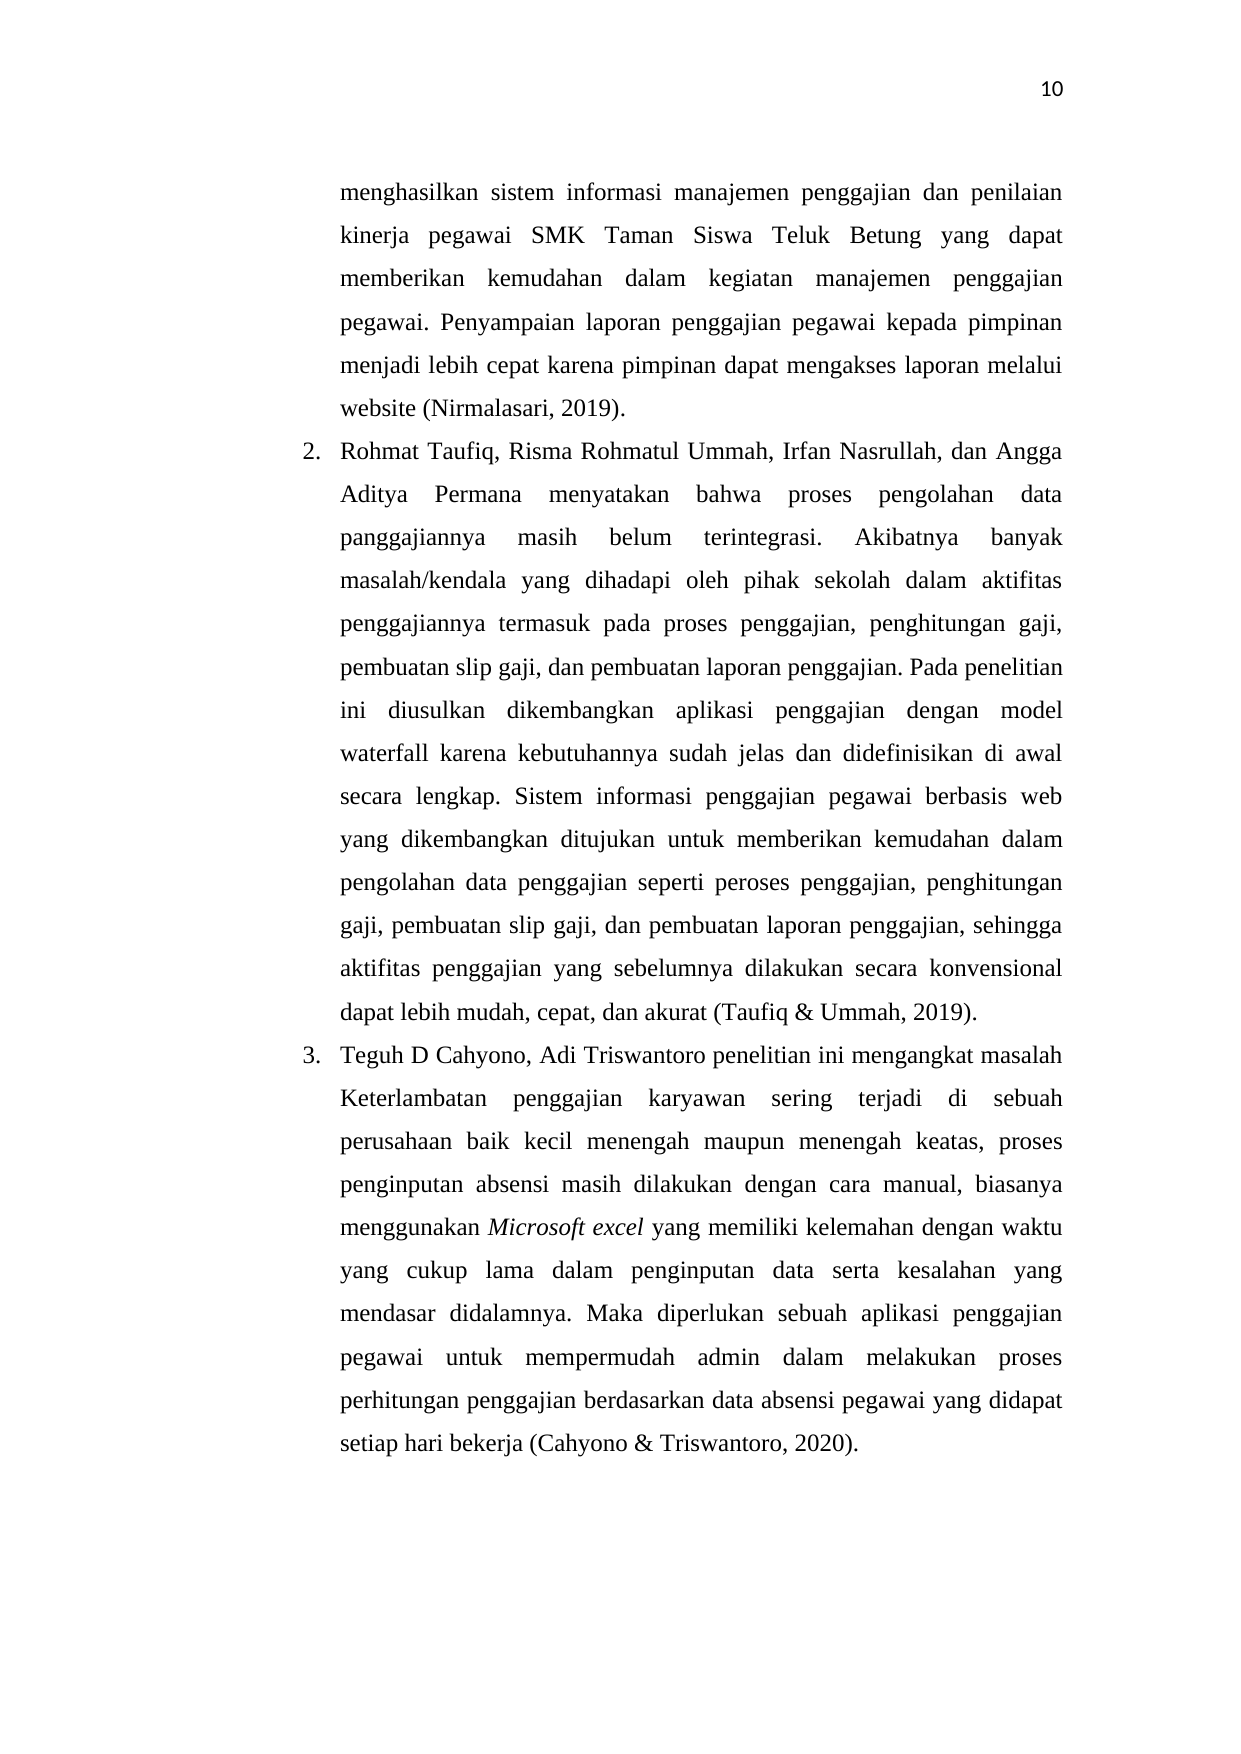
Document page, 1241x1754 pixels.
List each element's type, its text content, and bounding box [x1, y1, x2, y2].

list Rohmat Taufiq, Risma Rohmatul Ummah, Irfan Nasrullah, dan Angga Aditya Permana menyatakan bahwa proses pengolahan data panggajiannya masih belum terintegrasi. Akibatnya banyak masalah/kendala yang dihadapi oleh pihak sekolah dalam aktifitas penggajiannya termasuk pada proses penggajian, penghitungan gaji, pembuatan slip gaji, dan pembuatan laporan penggajian. Pada penelitian ini diusulkan dikembangkan aplikasi penggajian dengan model waterfall karena kebutuhannya sudah jelas dan didefinisikan di awal secara lengkap. Sistem informasi penggajian pegawai berbasis web yang dikembangkan ditujukan untuk memberikan kemudahan dalam pengolahan data penggajian seperti peroses penggajian, penghitungan gaji, pembuatan slip gaji, dan pembuatan laporan penggajian, sehingga aktifitas penggajian yang sebelumnya dilakukan secara konvensional dapat lebih mudah, cepat, dan akurat (Taufiq & Ummah, 2019). [302, 436, 1063, 1025]
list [302, 177, 1063, 422]
list Teguh D Cahyono, Adi Triswantoro penelitian ini mengangkat masalah Keterlambatan penggajian karyawan sering terjadi di sebuah perusahaan baik kecil menengah maupun menengah keatas, proses penginputan absensi masih dilakukan dengan cara manual, biasanya menggunakan Microsoft excel yang memiliki kelemahan dengan waktu yang cukup lama dalam penginputan data serta kesalahan yang mendasar didalamnya. Maka diperlukan sebuah aplikasi penggajian pegawai untuk mempermudah admin dalam melakukan proses perhitungan penggajian berdasarkan data absensi pegawai yang didapat setiap hari bekerja (Cahyono & Triswantoro, 2020). [302, 1040, 1063, 1457]
